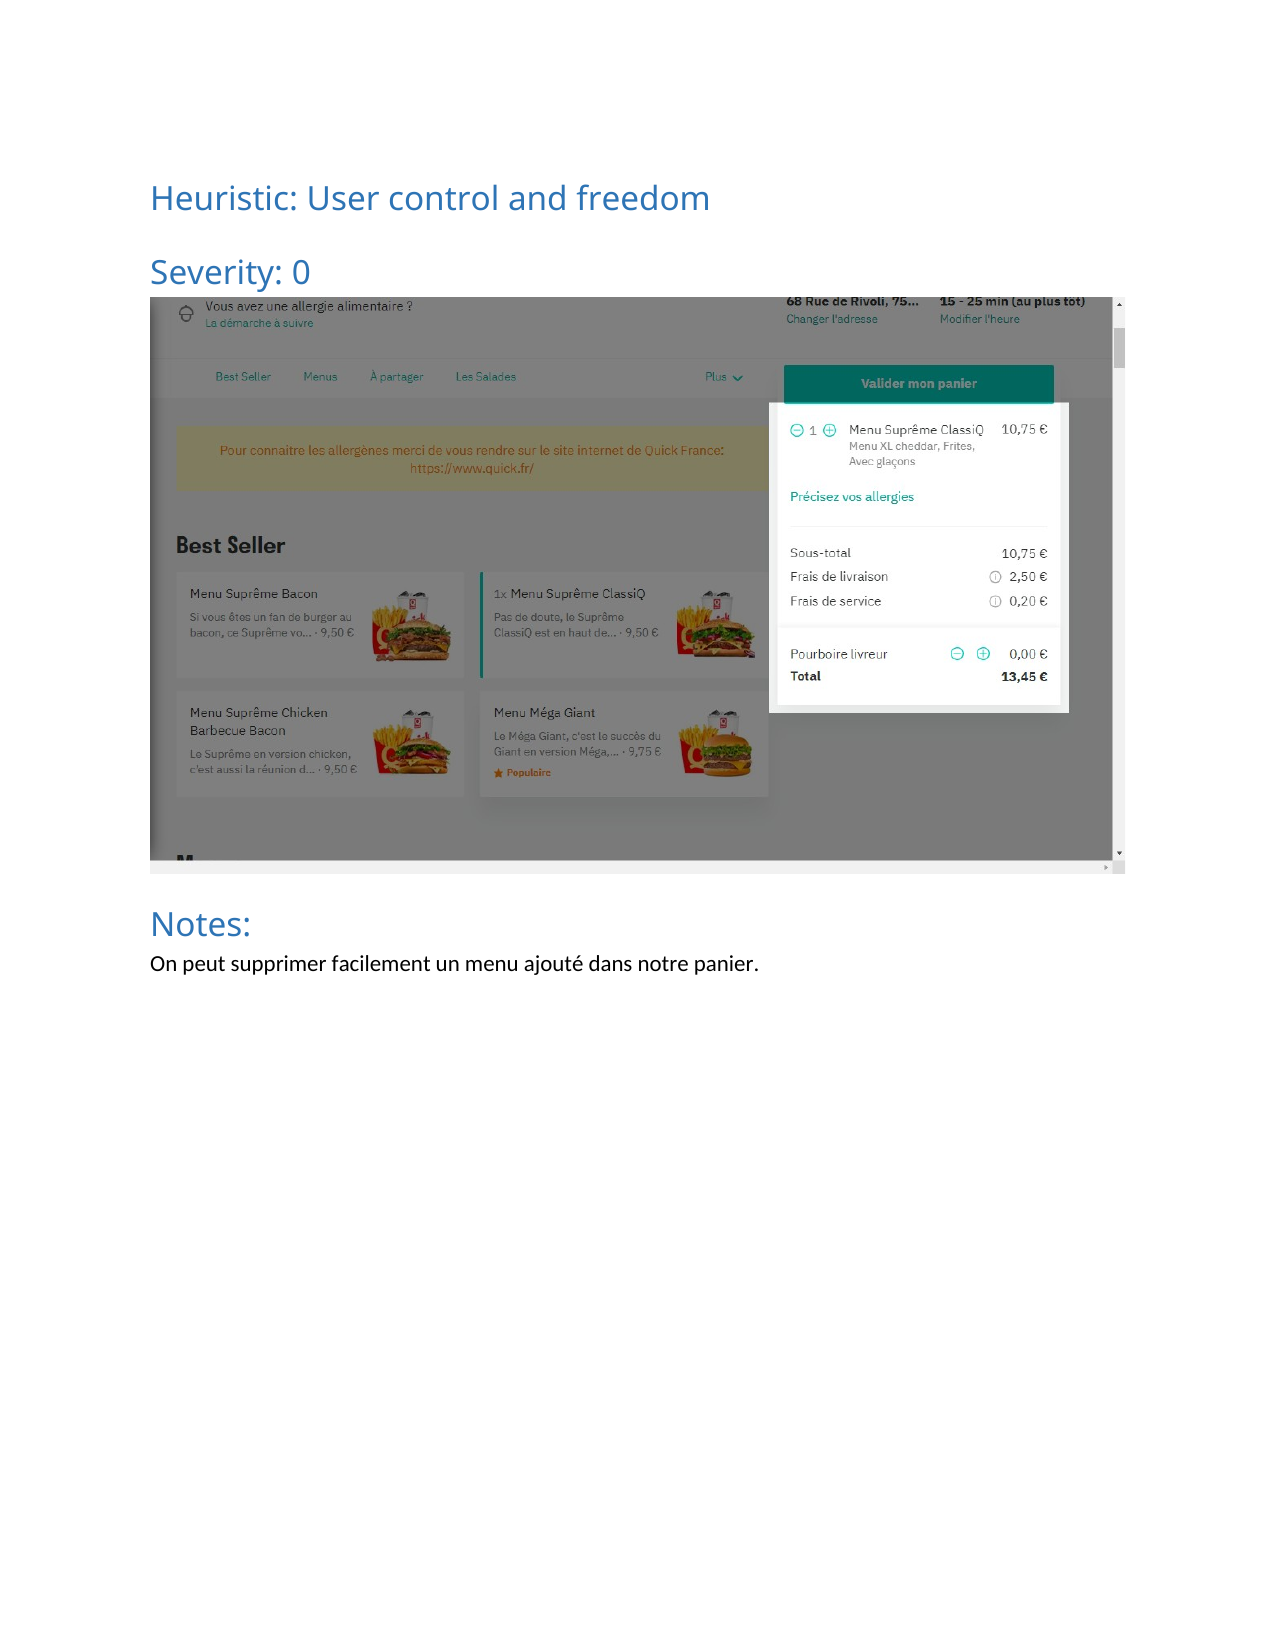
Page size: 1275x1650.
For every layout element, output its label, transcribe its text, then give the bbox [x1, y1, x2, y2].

picture [150, 297, 1125, 874]
subtitle Notes: [150, 901, 1125, 946]
text On peut supprimer facilement un menu ajouté dans notre panier. [150, 949, 1125, 978]
subtitle Heuristic: User control and freedom [150, 175, 1125, 220]
subtitle Severity: 0 [150, 249, 1125, 294]
